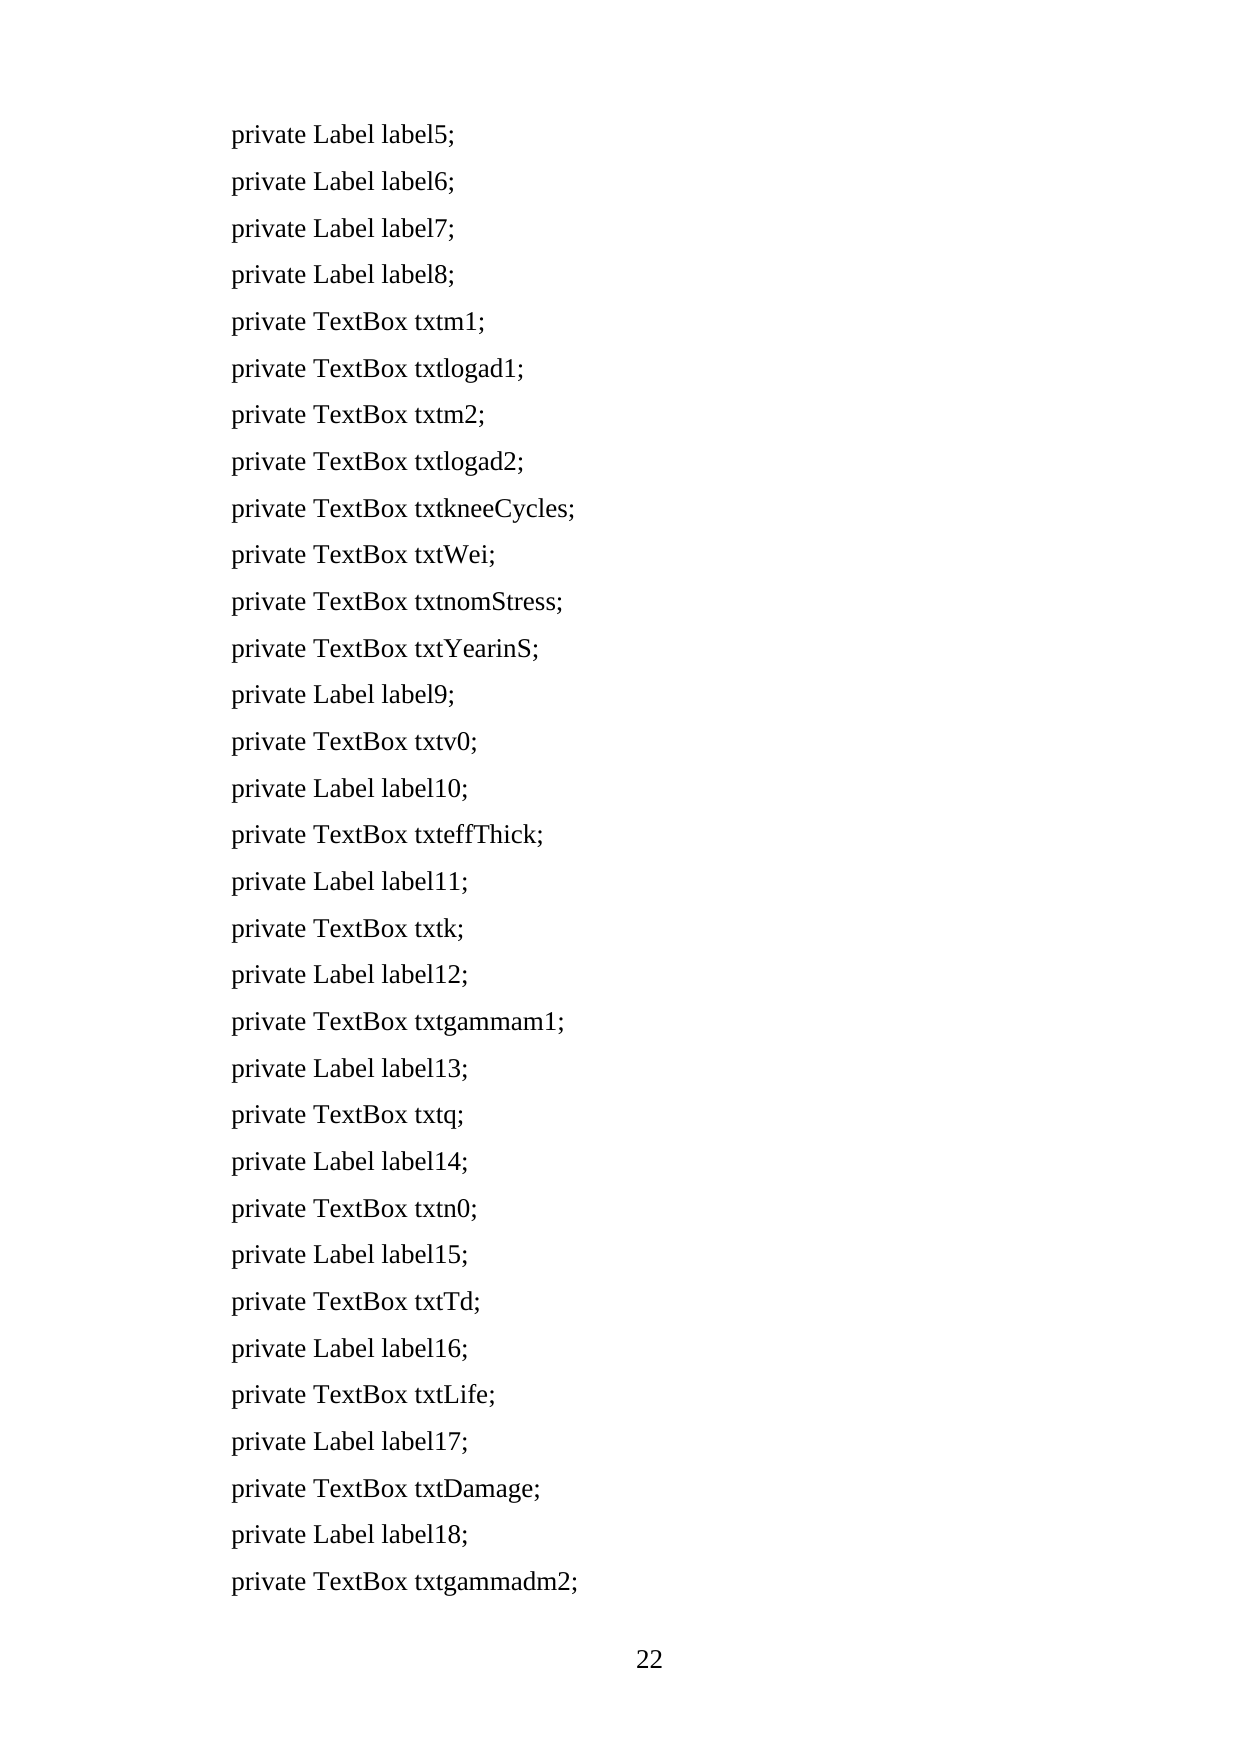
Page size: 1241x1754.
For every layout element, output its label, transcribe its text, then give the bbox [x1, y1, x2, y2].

text private Label label14; [177, 1145, 1122, 1176]
text private TextBox txtDamage; [177, 1472, 1122, 1503]
text private Label label8; [177, 258, 1122, 290]
text private TextBox txtYearinS; [177, 632, 1122, 663]
text private TextBox txteffThick; [177, 818, 1122, 850]
text private Label label10; [177, 772, 1122, 803]
text private Label label13; [177, 1052, 1122, 1083]
text private Label label5; [177, 118, 1122, 150]
text private TextBox txtLife; [177, 1378, 1122, 1410]
text private TextBox txtTd; [177, 1285, 1122, 1316]
text private Label label15; [177, 1238, 1122, 1270]
text private TextBox txtnomStress; [177, 585, 1122, 616]
text private TextBox txtkneeCycles; [177, 492, 1122, 523]
text private TextBox txtlogad2; [177, 445, 1122, 476]
text private TextBox txtm1; [177, 305, 1122, 336]
text private TextBox txtgammadm2; [177, 1565, 1122, 1596]
text private TextBox txtlogad1; [177, 352, 1122, 383]
text private Label label7; [177, 212, 1122, 243]
text private Label label12; [177, 958, 1122, 990]
text private TextBox txtq; [177, 1098, 1122, 1130]
text private Label label6; [177, 165, 1122, 196]
text private TextBox txtgammam1; [177, 1005, 1122, 1036]
text private Label label16; [177, 1332, 1122, 1363]
text private Label label9; [177, 678, 1122, 710]
text private Label label11; [177, 865, 1122, 896]
text private TextBox txtv0; [177, 725, 1122, 756]
text private TextBox txtWei; [177, 538, 1122, 570]
text private Label label17; [177, 1425, 1122, 1456]
text private Label label18; [177, 1518, 1122, 1550]
text private TextBox txtm2; [177, 398, 1122, 430]
text private TextBox txtk; [177, 912, 1122, 943]
text private TextBox txtn0; [177, 1192, 1122, 1223]
